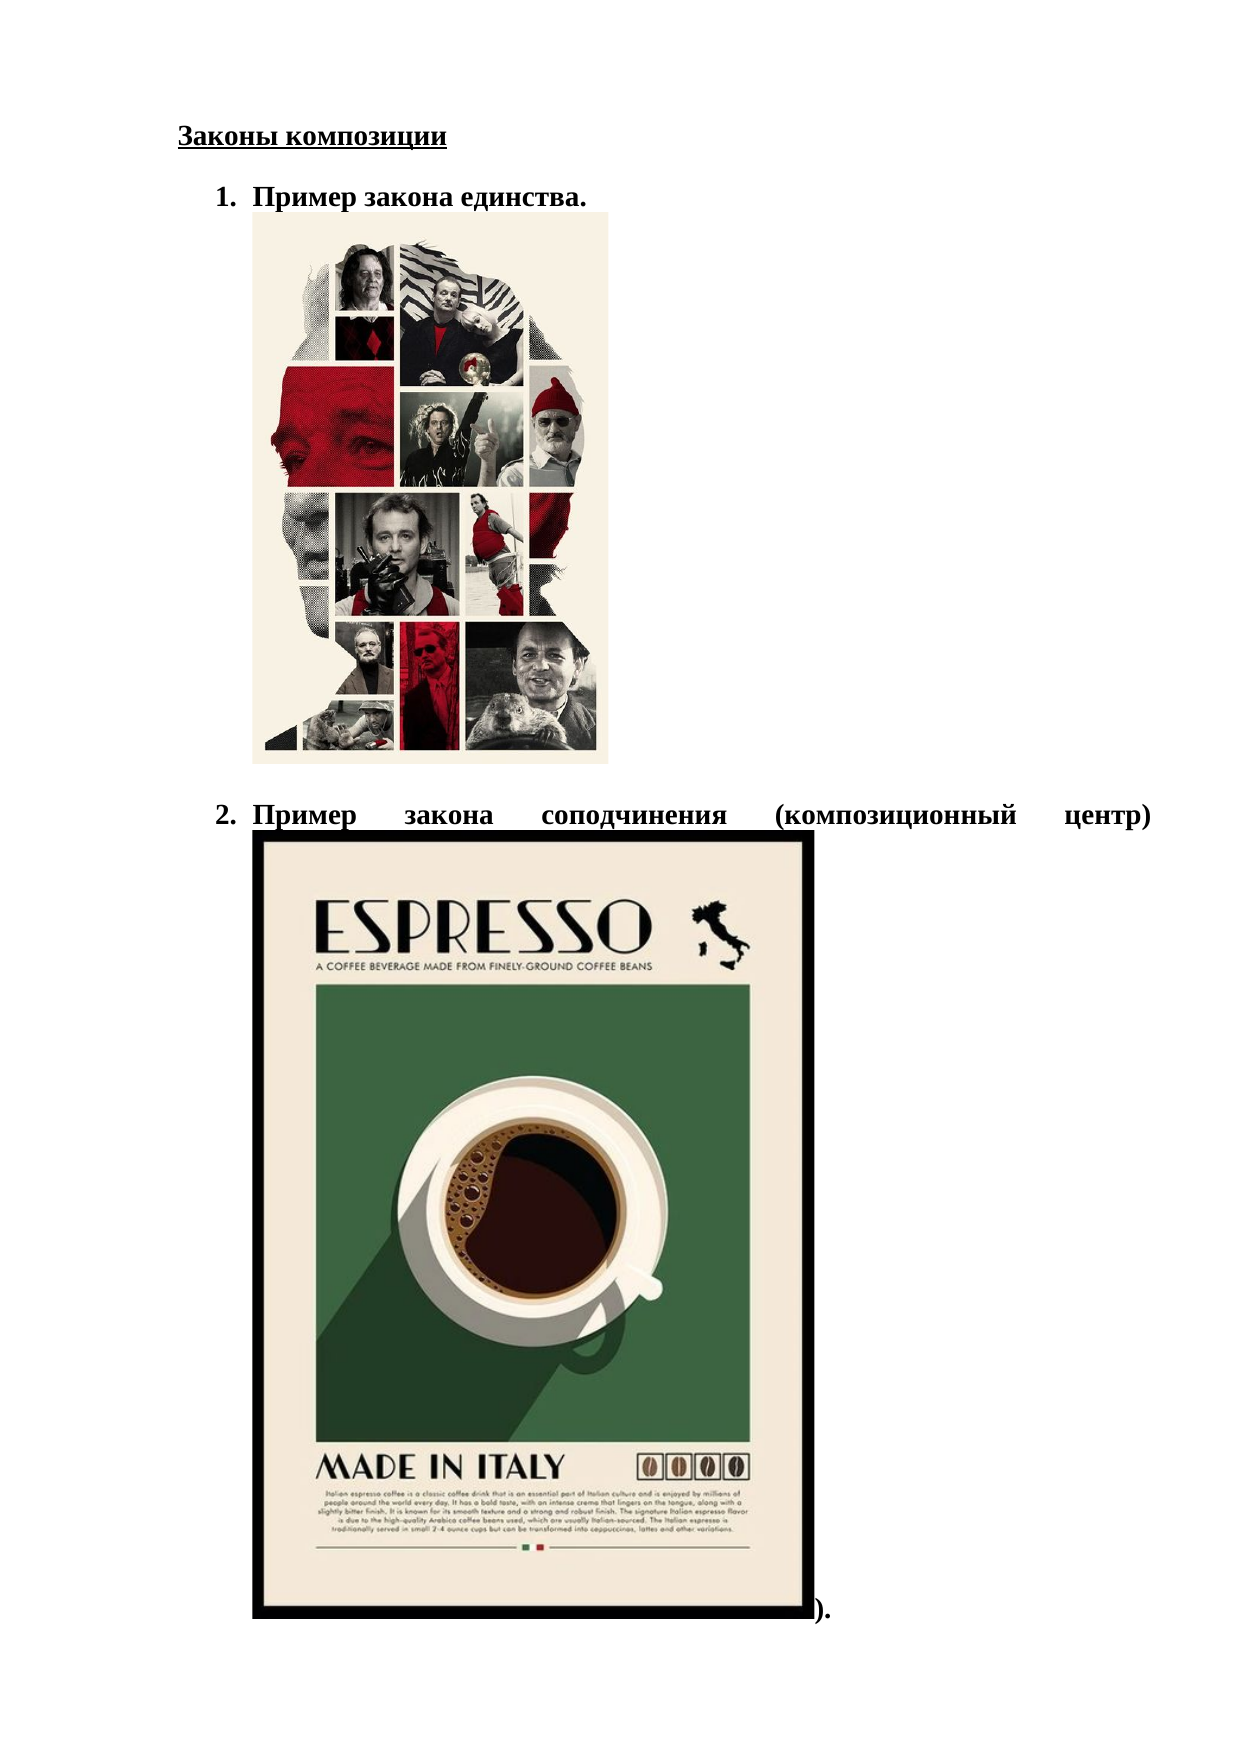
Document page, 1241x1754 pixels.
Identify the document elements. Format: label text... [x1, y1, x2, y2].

picture [252, 212, 609, 764]
text Законы композиции [177, 118, 1152, 152]
list Пример закона единства. [215, 179, 1152, 213]
picture [252, 830, 815, 1619]
